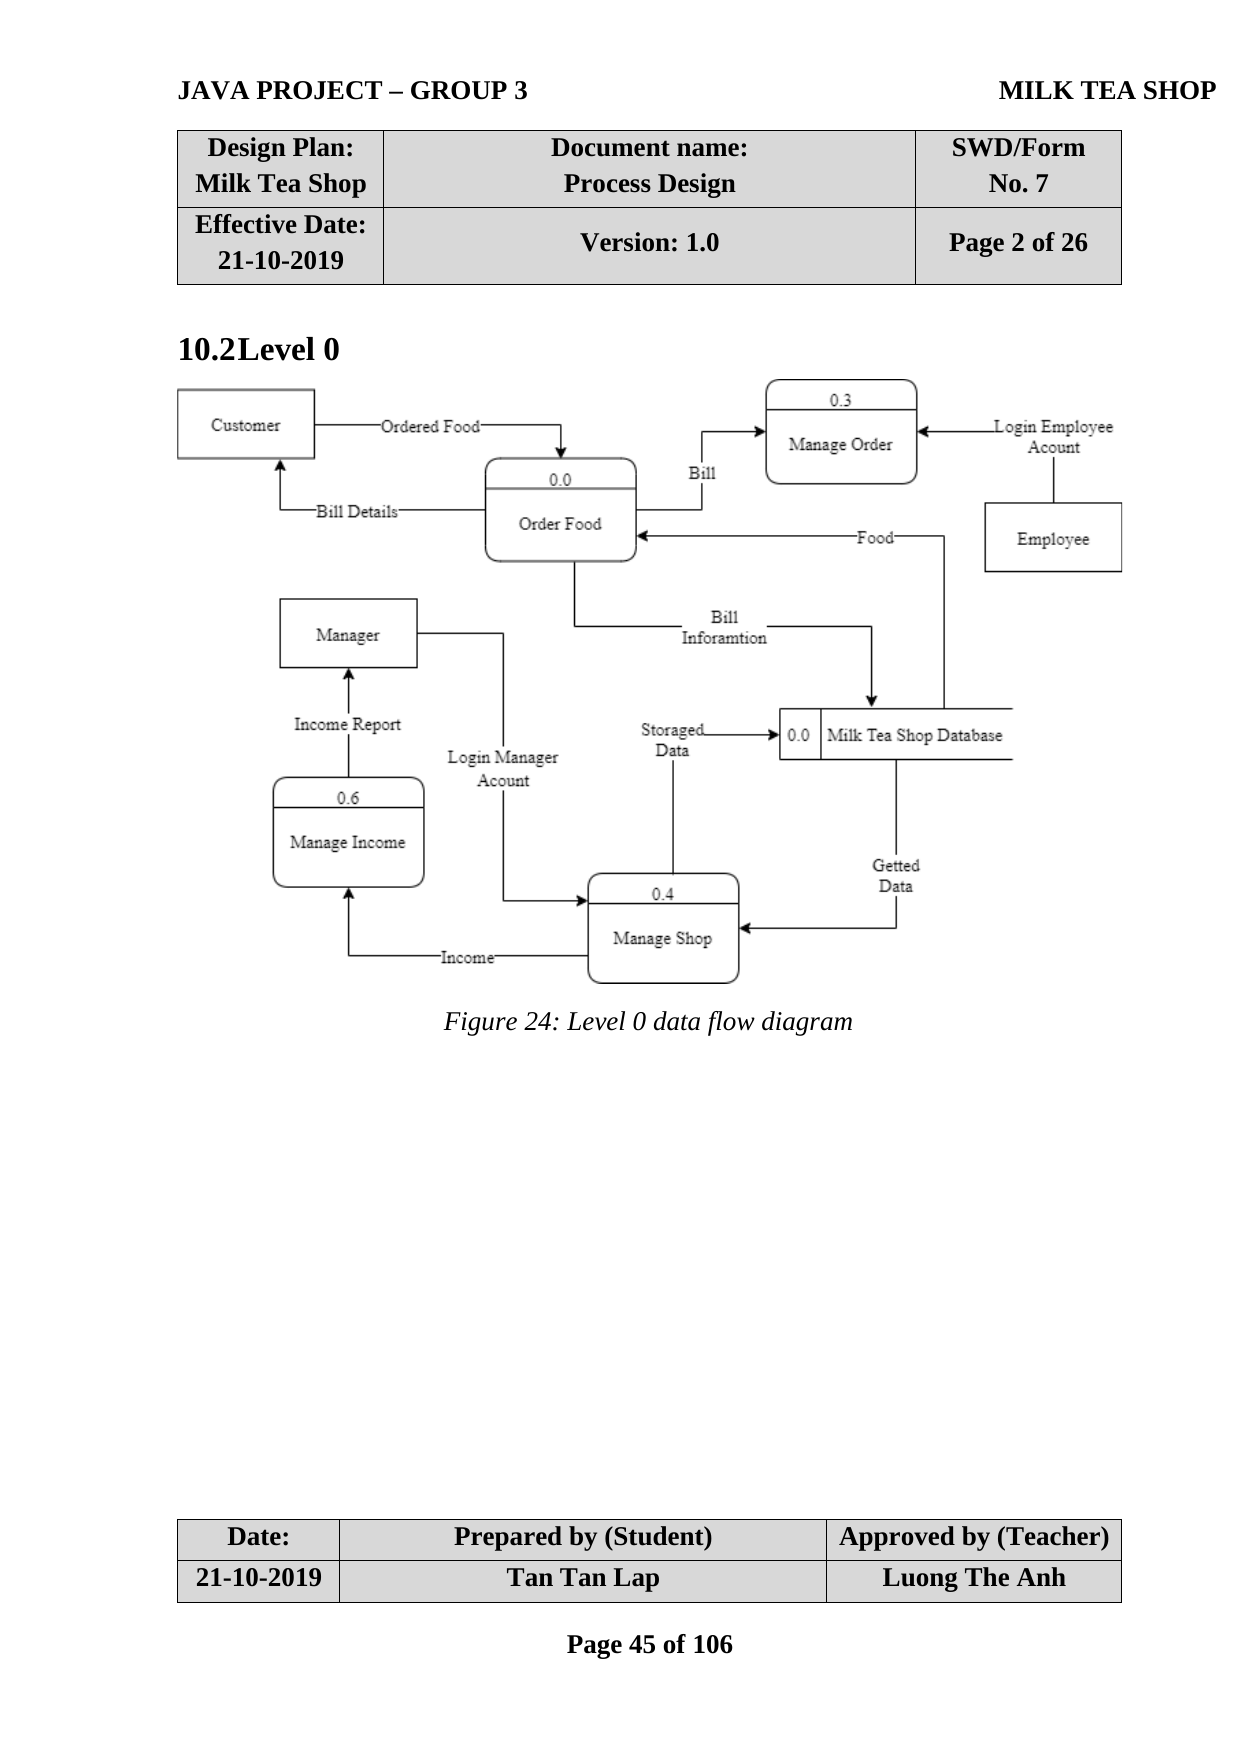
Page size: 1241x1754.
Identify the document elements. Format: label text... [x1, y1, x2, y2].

subtitle Level 0 [177, 329, 1122, 367]
picture [177, 379, 1123, 984]
text Figure 24: Level 0 data flow diagram [177, 1005, 1122, 1036]
